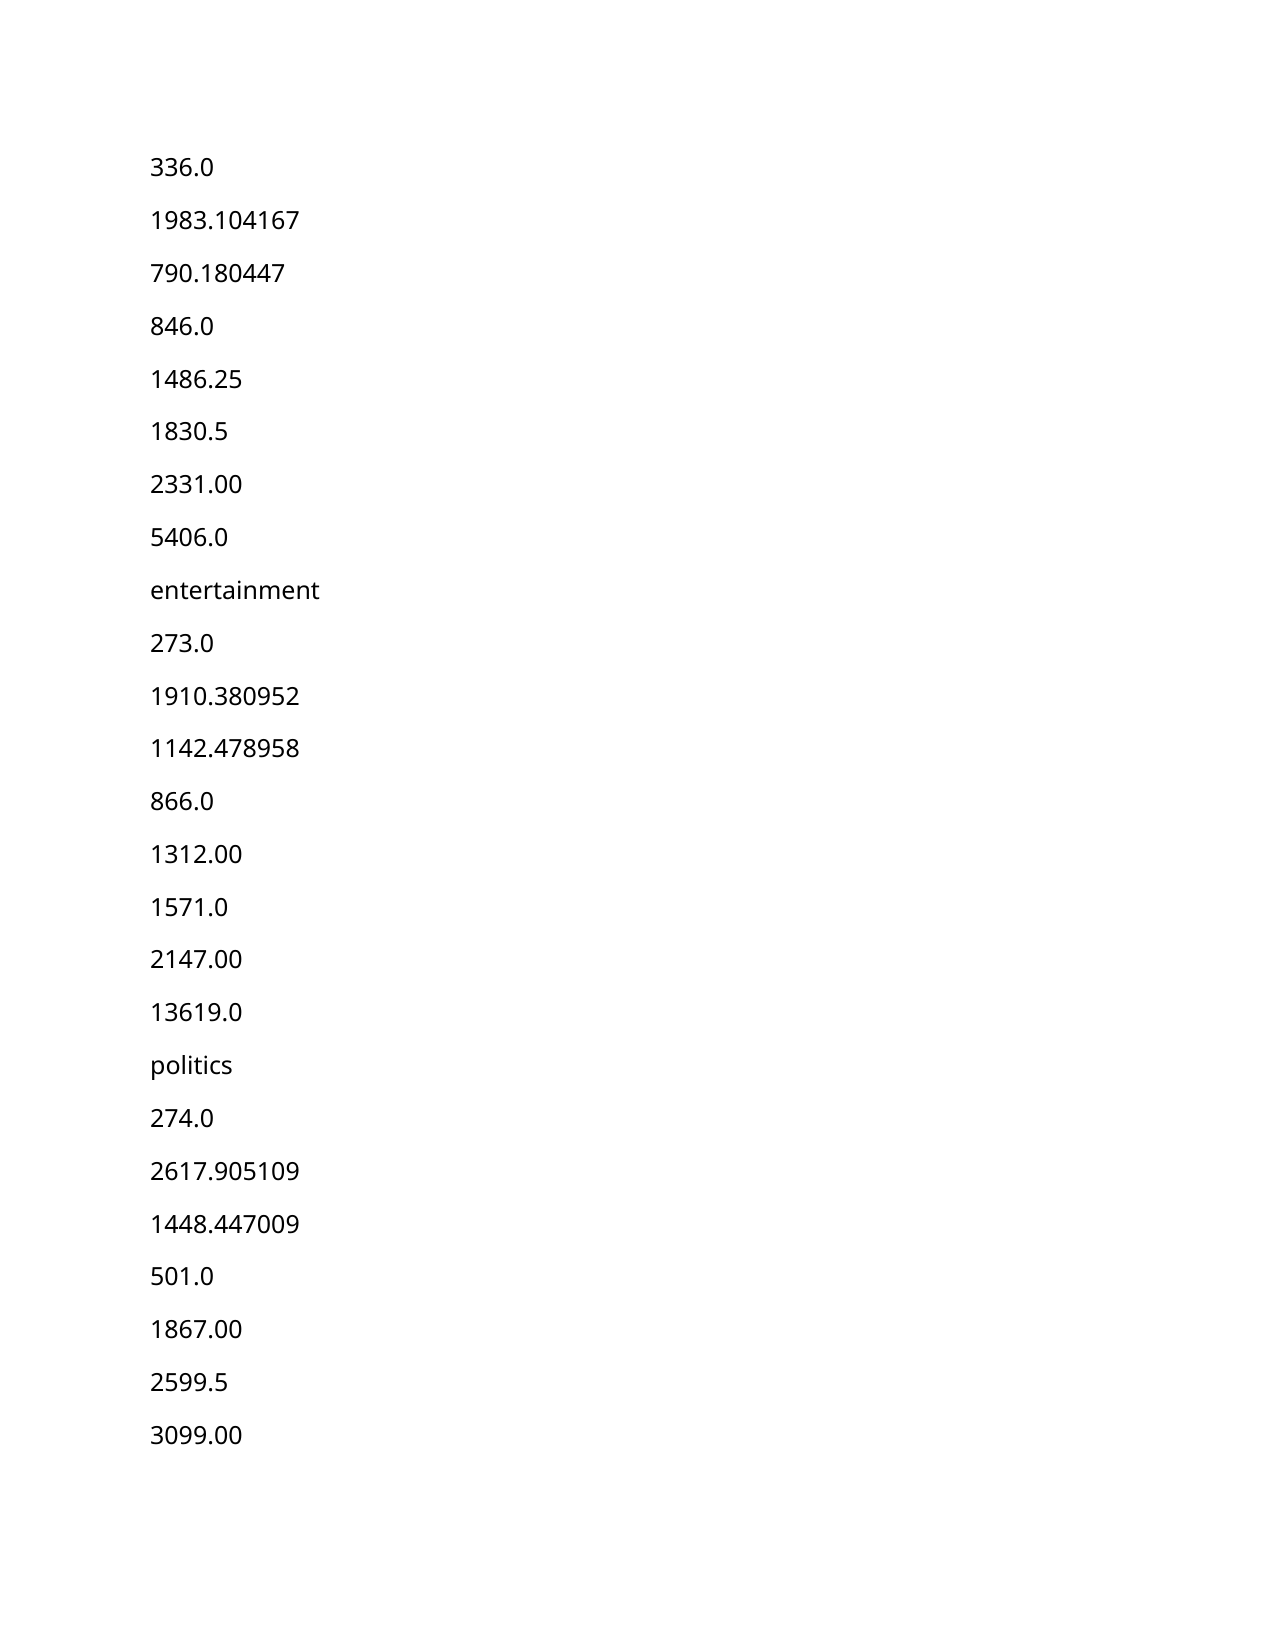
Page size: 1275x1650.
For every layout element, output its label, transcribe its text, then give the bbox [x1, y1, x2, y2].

text politics [150, 1048, 1125, 1082]
text 1830.5 [150, 414, 1125, 448]
text 2599.5 [150, 1365, 1125, 1399]
text 336.0 [150, 150, 1125, 184]
text 1312.00 [150, 837, 1125, 871]
text 501.0 [150, 1259, 1125, 1293]
text 273.0 [150, 625, 1125, 659]
text 2617.905109 [150, 1153, 1125, 1187]
text 274.0 [150, 1101, 1125, 1135]
text 790.180447 [150, 256, 1125, 290]
text 5406.0 [150, 520, 1125, 554]
text 1910.380952 [150, 678, 1125, 712]
text 1142.478958 [150, 731, 1125, 765]
text 866.0 [150, 784, 1125, 818]
text 2331.00 [150, 467, 1125, 501]
text 1448.447009 [150, 1206, 1125, 1240]
text 1983.104167 [150, 203, 1125, 237]
text 2147.00 [150, 942, 1125, 976]
text 846.0 [150, 308, 1125, 342]
text 1571.0 [150, 889, 1125, 923]
text 1867.00 [150, 1312, 1125, 1346]
text 1486.25 [150, 361, 1125, 395]
text 3099.00 [150, 1417, 1125, 1452]
text 13619.0 [150, 995, 1125, 1029]
text entertainment [150, 572, 1125, 607]
